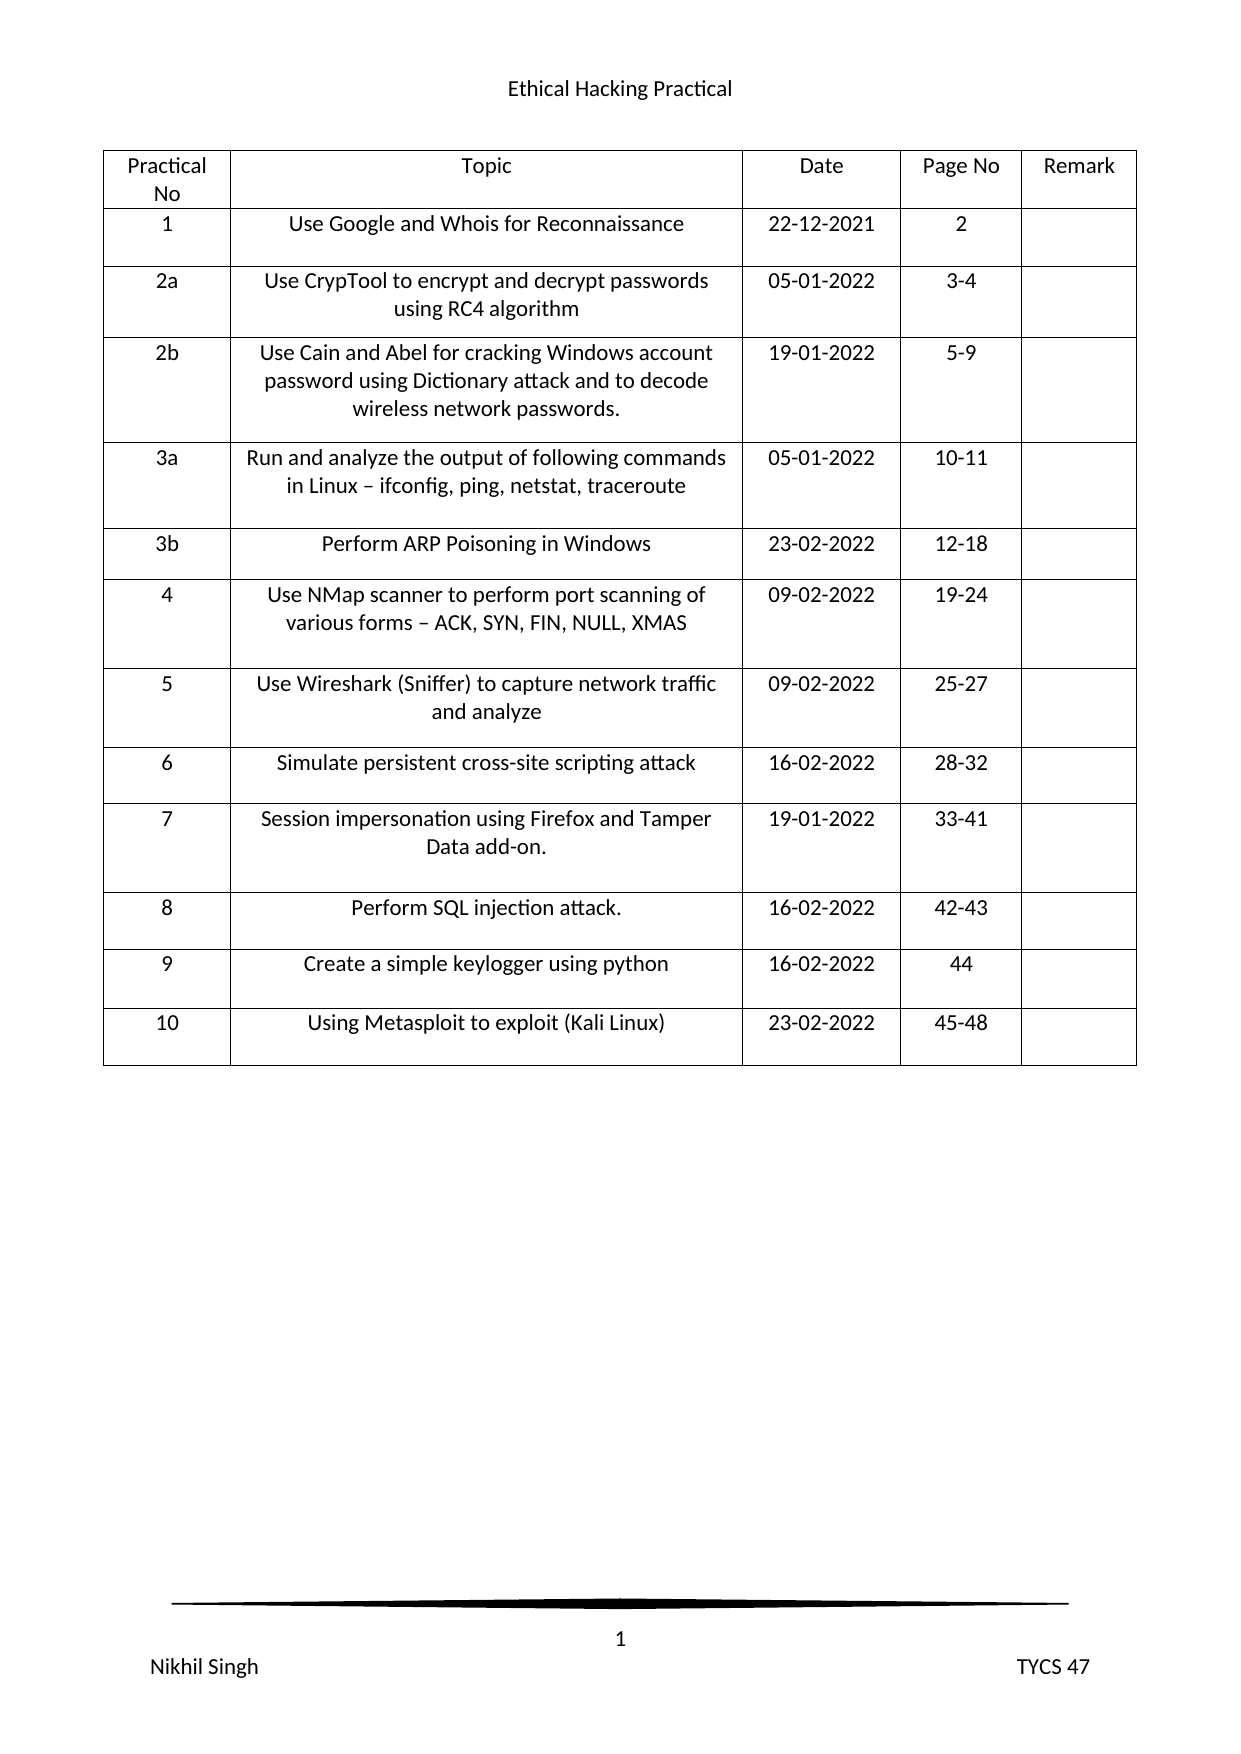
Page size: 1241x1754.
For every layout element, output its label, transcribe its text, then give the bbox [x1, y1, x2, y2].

table_header Date [743, 151, 900, 208]
table_cell [1022, 804, 1136, 892]
table_cell 7 [104, 804, 230, 892]
table_cell 10-11 [901, 443, 1021, 528]
table_cell Session impersonation using Firefox and Tamper Data add-on. [231, 804, 742, 892]
table_cell [1022, 580, 1136, 668]
table_cell 19-01-2022 [743, 804, 900, 892]
table_cell 1 [104, 209, 230, 266]
table_header Page No [901, 151, 1021, 208]
table_cell [1022, 950, 1136, 1007]
table_cell 8 [104, 893, 230, 948]
table_cell [1022, 529, 1136, 579]
table_cell [1022, 267, 1136, 337]
table_cell 23-02-2022 [743, 1009, 900, 1064]
table_header Practical No [104, 151, 230, 208]
table_cell Create a simple keylogger using python [231, 950, 742, 1007]
table_cell 19-24 [901, 580, 1021, 668]
table_cell Run and analyze the output of following commands in Linux – ifconfig, ping, netstat, traceroute [231, 443, 742, 528]
table_cell 9 [104, 950, 230, 1007]
table_cell 33-41 [901, 804, 1021, 892]
table_cell Using Metasploit to exploit (Kali Linux) [231, 1009, 742, 1064]
table_cell [1022, 748, 1136, 803]
table_cell 2a [104, 267, 230, 337]
table_cell Perform ARP Poisoning in Windows [231, 529, 742, 579]
table_cell 28-32 [901, 748, 1021, 803]
table_cell Use Cain and Abel for cracking Windows account password using Dictionary attack and to decode wireless network passwords. [231, 338, 742, 442]
table_cell 3-4 [901, 267, 1021, 337]
table_cell 3b [104, 529, 230, 579]
table_cell Perform SQL injection attack. [231, 893, 742, 948]
table_cell Use CrypTool to encrypt and decrypt passwords using RC4 algorithm [231, 267, 742, 337]
table_cell [1022, 443, 1136, 528]
table_cell 16-02-2022 [743, 893, 900, 948]
table_cell 42-43 [901, 893, 1021, 948]
table_cell 3a [104, 443, 230, 528]
table_cell 22-12-2021 [743, 209, 900, 266]
table_header Topic [231, 151, 742, 208]
table_cell 16-02-2022 [743, 950, 900, 1007]
table_cell 05-01-2022 [743, 267, 900, 337]
table_cell 16-02-2022 [743, 748, 900, 803]
table_cell [1022, 893, 1136, 948]
table_cell 4 [104, 580, 230, 668]
table_cell 5-9 [901, 338, 1021, 442]
table_cell 6 [104, 748, 230, 803]
table_cell [1022, 1009, 1136, 1064]
table_cell [1022, 209, 1136, 266]
table_cell Use Google and Whois for Reconnaissance [231, 209, 742, 266]
table_cell 25-27 [901, 669, 1021, 747]
table_cell 23-02-2022 [743, 529, 900, 579]
table_cell 2 [901, 209, 1021, 266]
table_cell 09-02-2022 [743, 669, 900, 747]
table_cell 19-01-2022 [743, 338, 900, 442]
table_cell [1022, 669, 1136, 747]
table_cell 2b [104, 338, 230, 442]
table_cell 44 [901, 950, 1021, 1007]
table_cell Use Wireshark (Sniffer) to capture network traffic and analyze [231, 669, 742, 747]
table_cell 5 [104, 669, 230, 747]
table_cell 10 [104, 1009, 230, 1064]
table_cell Use NMap scanner to perform port scanning of various forms – ACK, SYN, FIN, NULL, XMAS [231, 580, 742, 668]
table_cell Simulate persistent cross-site scripting attack [231, 748, 742, 803]
table_cell 12-18 [901, 529, 1021, 579]
table_header Remark [1022, 151, 1136, 208]
table_cell 45-48 [901, 1009, 1021, 1064]
table_cell 09-02-2022 [743, 580, 900, 668]
table_cell [1022, 338, 1136, 442]
table_cell 05-01-2022 [743, 443, 900, 528]
